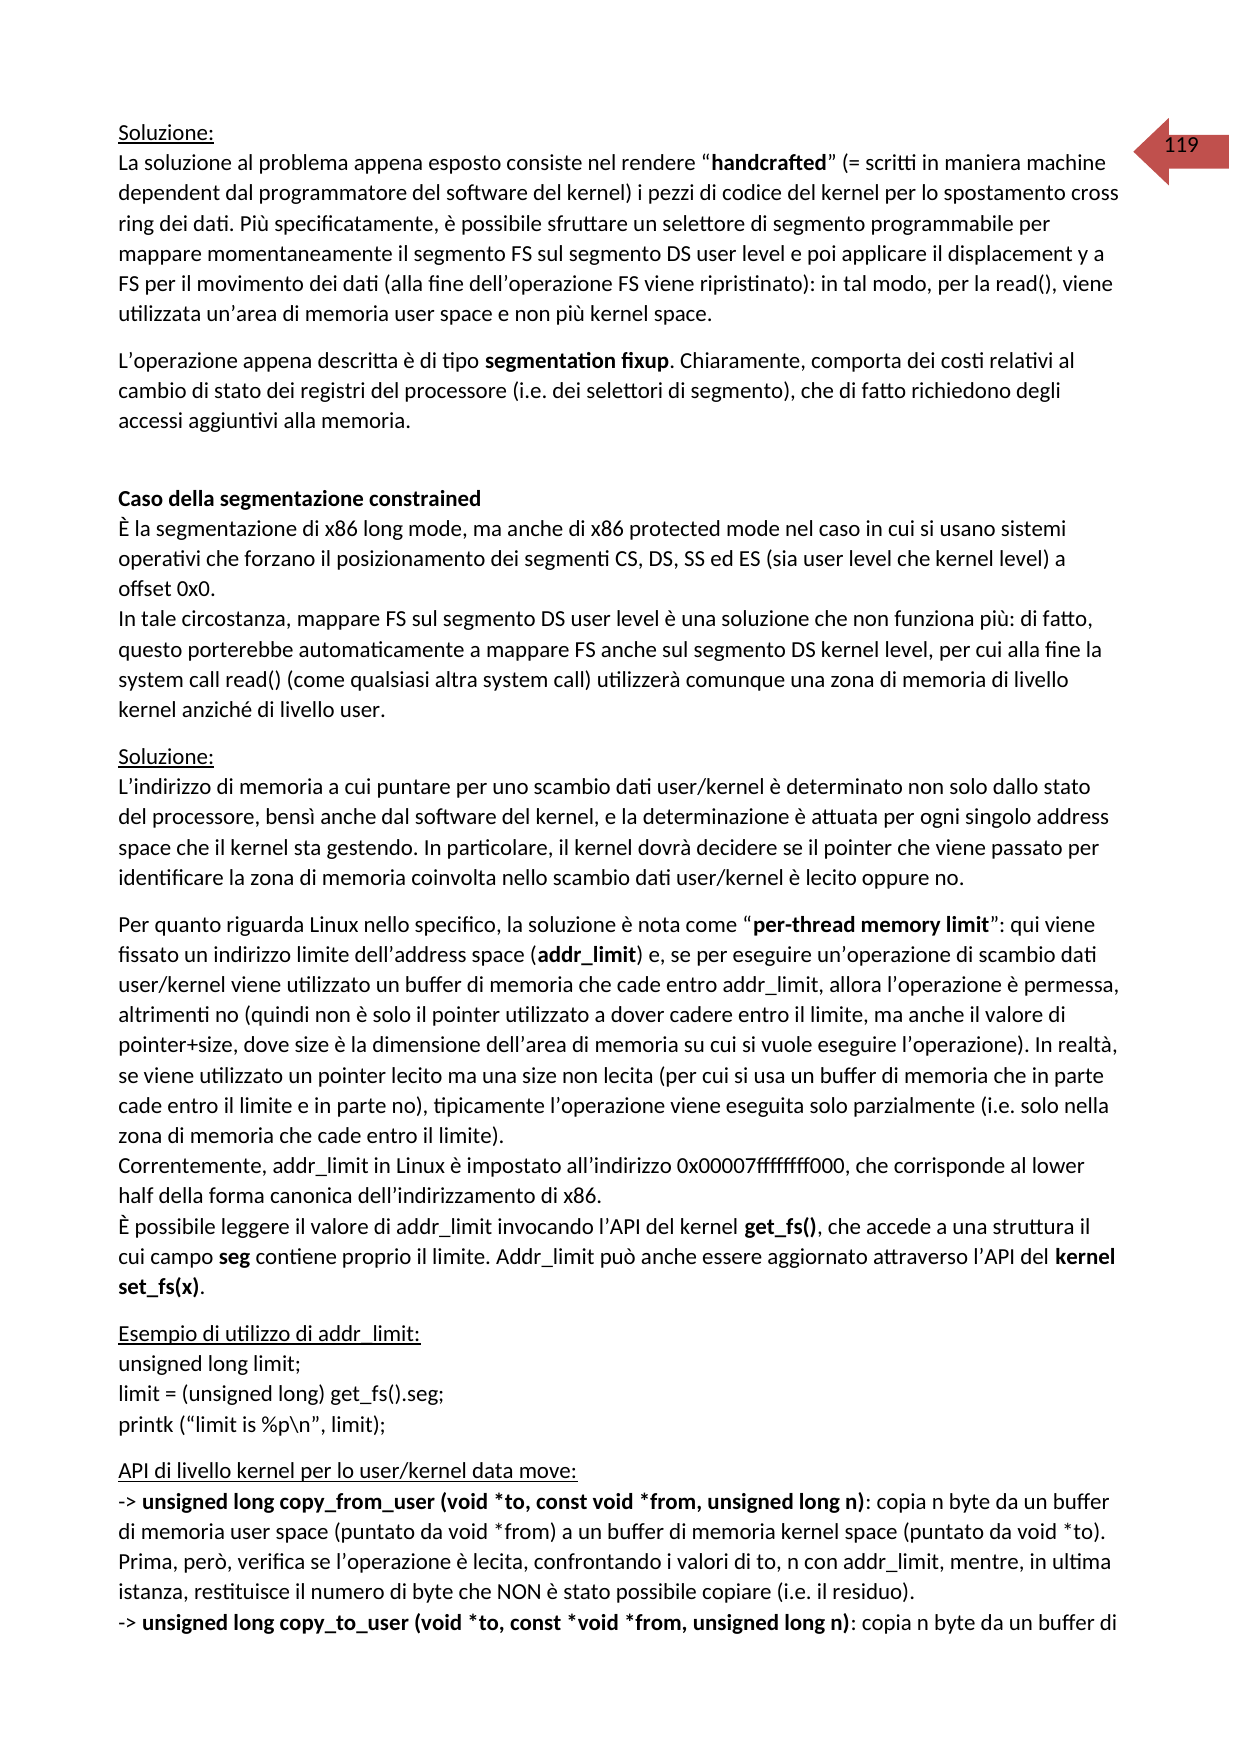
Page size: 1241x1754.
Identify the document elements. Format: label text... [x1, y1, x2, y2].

text Soluzione: L’indirizzo di memoria a cui puntare per uno scambio dati user/kernel è determinato non solo dallo stato del processore, bensì anche dal software del kernel, e la determinazione è attuata per ogni singolo address space che il kernel sta gestendo. In particolare, il kernel dovrà decidere se il pointer che viene passato per identificare la zona di memoria coinvolta nello scambio dati user/kernel è lecito oppure no. [118, 742, 1122, 891]
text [118, 1457, 1122, 1636]
text Per quanto riguarda Linux nello specifico, la soluzione è nota come “per-thread memory limit”: qui viene fissato un indirizzo limite dell’address space (addr_limit) e, se per eseguire un’operazione di scambio dati user/kernel viene utilizzato un buffer di memoria che cade entro addr_limit, allora l’operazione è permessa, altrimenti no (quindi non è solo il pointer utilizzato a dover cadere entro il limite, ma anche il valore di pointer+size, dove size è la dimensione dell’area di memoria su cui si vuole eseguire l’operazione). In realtà, se viene utilizzato un pointer lecito ma una size non lecita (per cui si usa un buffer di memoria che in parte cade entro il limite e in parte no), tipicamente l’operazione viene eseguita solo parzialmente (i.e. solo nella zona di memoria che cade entro il limite). Correntemente, addr_limit in Linux è impostato all’indirizzo 0x00007ffffffff000, che corrisponde al lower half della forma canonica dell’indirizzamento di x86. È possibile leggere il valore di addr_limit invocando l’API del kernel get_fs(), che accede a una struttura il cui campo seg contiene proprio il limite. Addr_limit può anche essere aggiornato attraverso l’API del kernel set_fs(x). [118, 910, 1122, 1300]
text L’operazione appena descritta è di tipo segmentation fixup. Chiaramente, comporta dei costi relativi al cambio di stato dei registri del processore (i.e. dei selettori di segmento), che di fatto richiedono degli accessi aggiuntivi alla memoria. [118, 346, 1122, 435]
text Soluzione: La soluzione al problema appena esposto consiste nel rendere “handcrafted” (= scritti in maniera machine dependent dal programmatore del software del kernel) i pezzi di codice del kernel per lo spostamento cross ring dei dati. Più specificatamente, è possibile sfruttare un selettore di segmento programmabile per mappare momentaneamente il segmento FS sul segmento DS user level e poi applicare il displacement y a FS per il movimento dei dati (alla fine dell’operazione FS viene ripristinato): in tal modo, per la read(), viene utilizzata un’area di memoria user space e non più kernel space. [118, 118, 1122, 327]
text Caso della segmentazione constrained È la segmentazione di x86 long mode, ma anche di x86 protected mode nel caso in cui si usano sistemi operativi che forzano il posizionamento dei segmenti CS, DS, SS ed ES (sia user level che kernel level) a offset 0x0. In tale circostanza, mappare FS sul segmento DS user level è una soluzione che non funziona più: di fatto, questo porterebbe automaticamente a mappare FS anche sul segmento DS kernel level, per cui alla fine la system call read() (come qualsiasi altra system call) utilizzerà comunque una zona di memoria di livello kernel anziché di livello user. [118, 453, 1122, 723]
text Esempio di utilizzo di addr_limit: unsigned long limit; limit = (unsigned long) get_fs().seg; printk (“limit is %p\n”, limit); [118, 1319, 1122, 1438]
